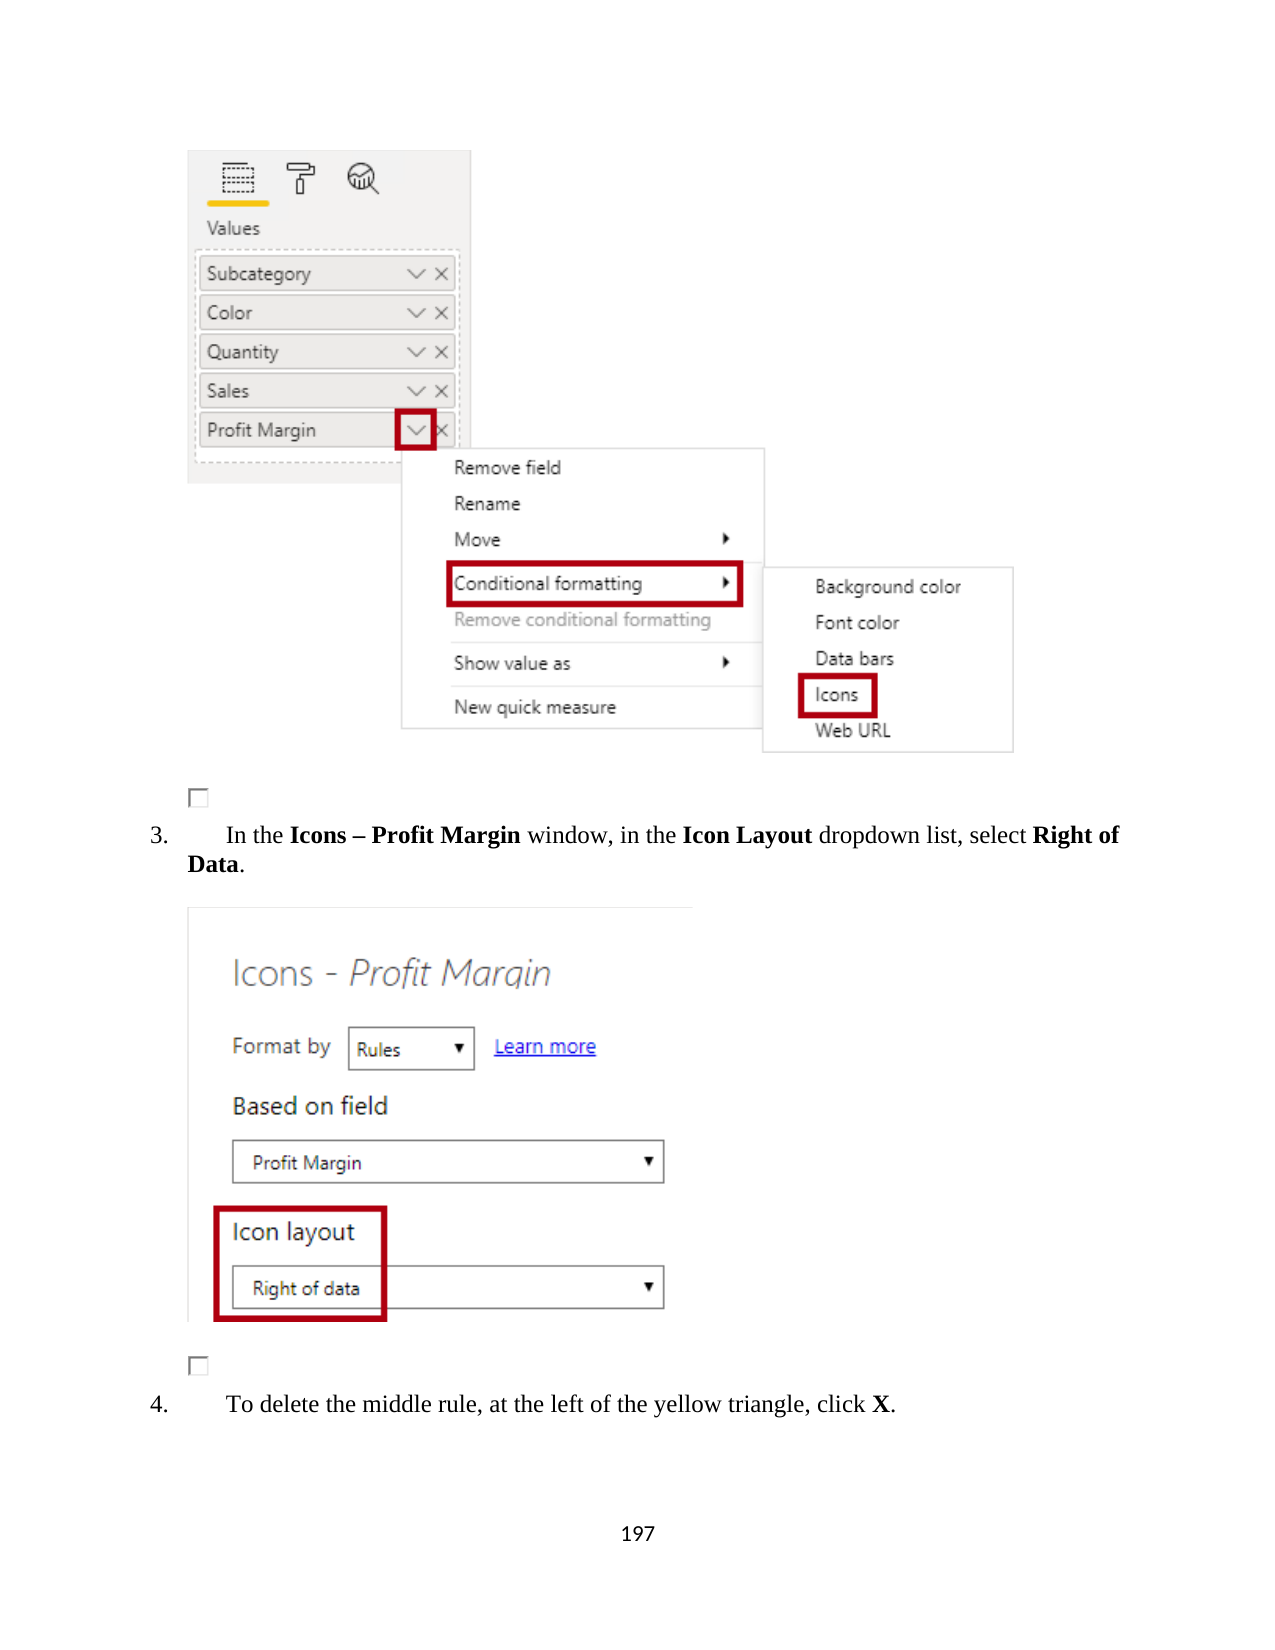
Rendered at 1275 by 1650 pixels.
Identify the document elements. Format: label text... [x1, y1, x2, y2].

picture [187, 150, 1014, 753]
picture [187, 907, 693, 1322]
list To delete the middle rule, at the left of the yellow triangle, click X. [150, 1351, 1162, 1418]
list In the Icons – Profit Margin window, in the Icon Layout dropdown list, select Right of Data. [150, 782, 1162, 878]
